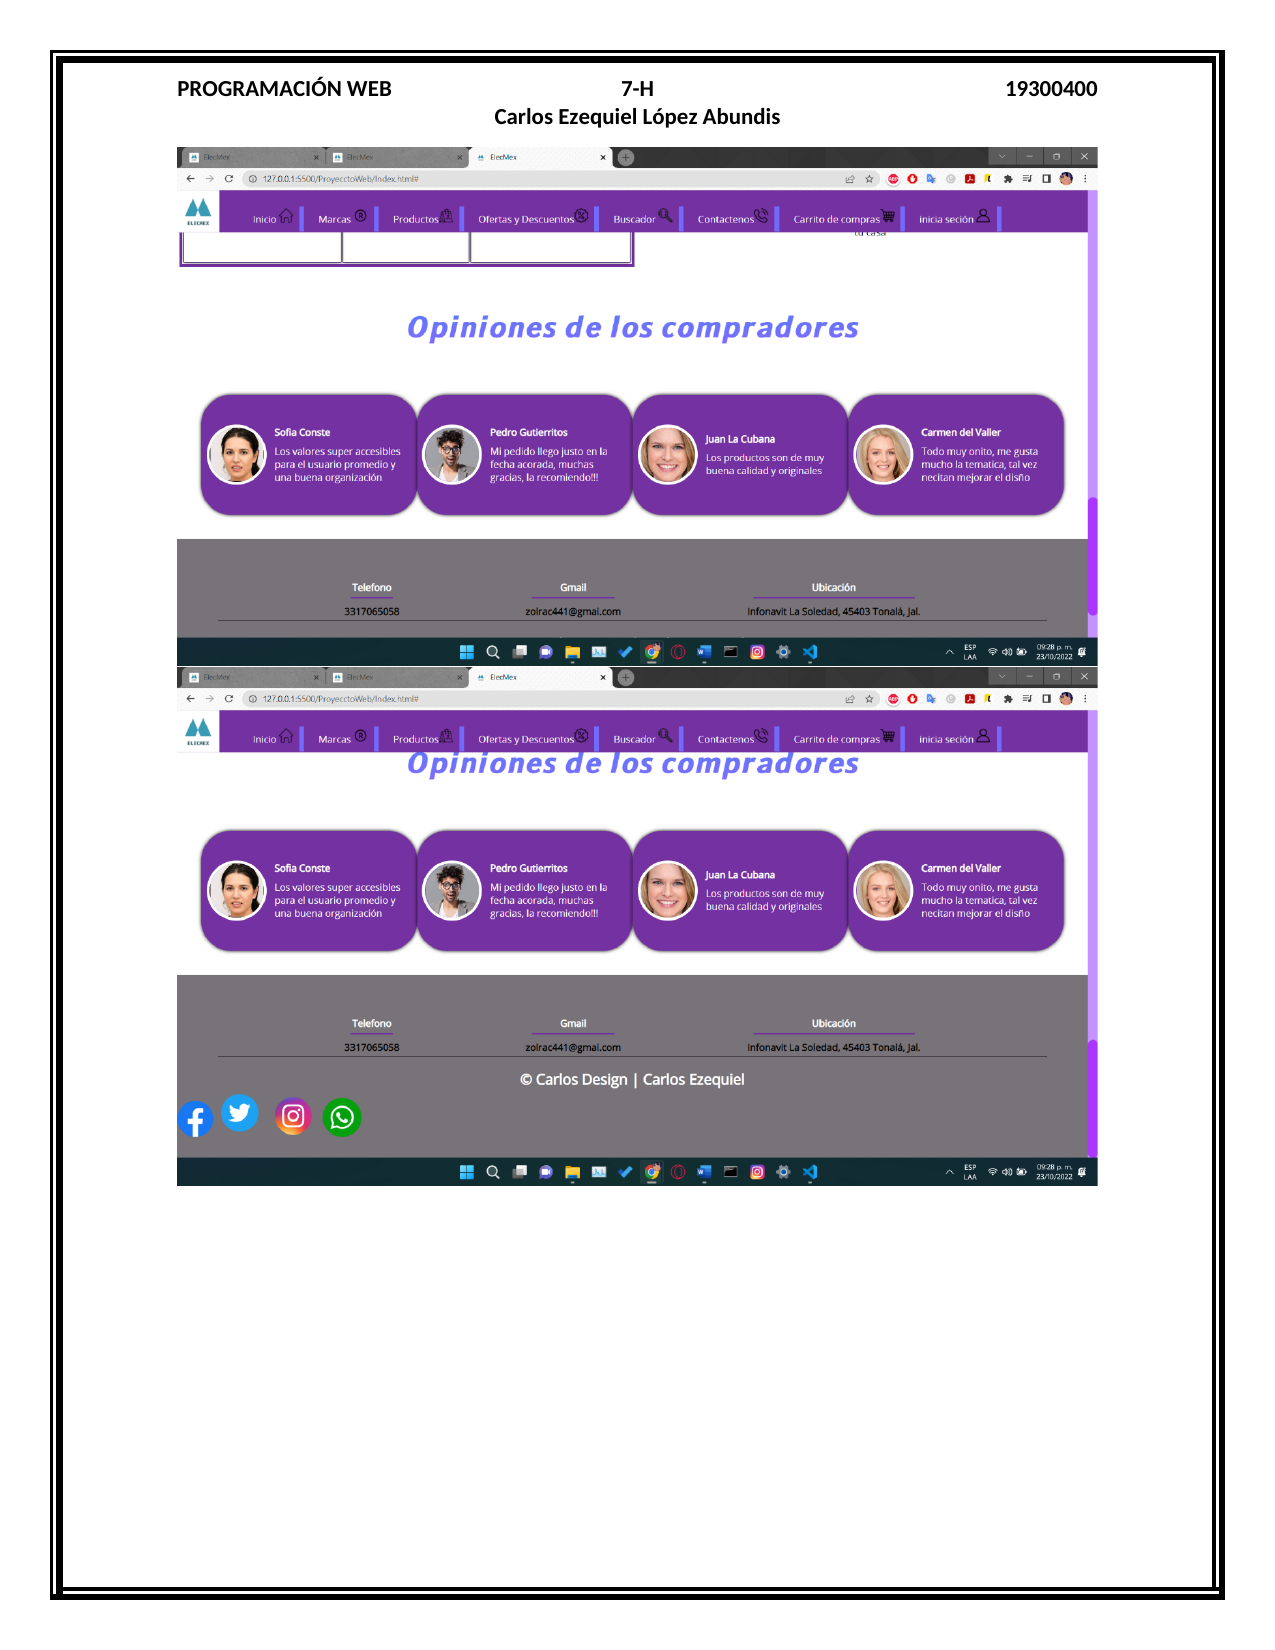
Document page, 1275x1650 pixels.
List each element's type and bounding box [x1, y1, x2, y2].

picture [177, 667, 1098, 1186]
picture [177, 147, 1098, 666]
